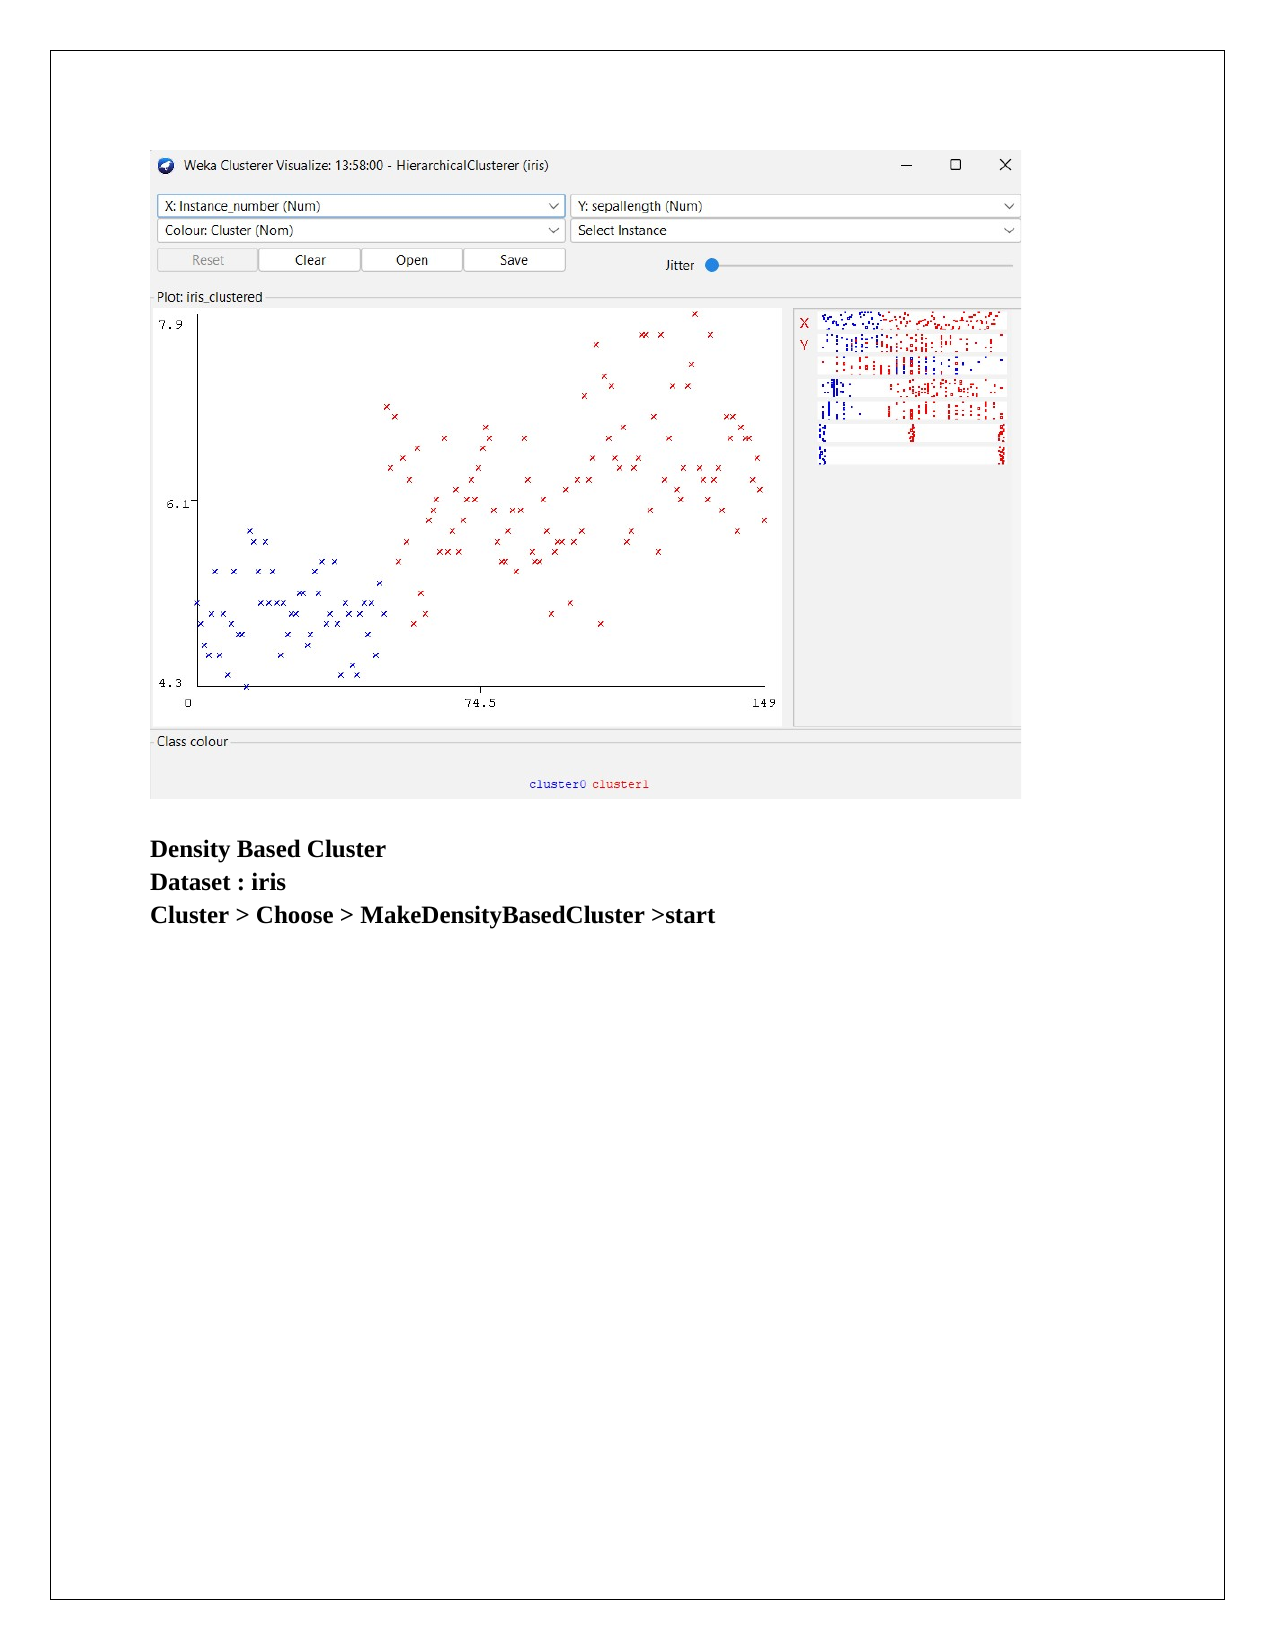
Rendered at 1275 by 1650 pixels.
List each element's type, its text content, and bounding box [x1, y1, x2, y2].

text Cluster > Choose > MakeDensityBasedCluster >start [150, 900, 1125, 928]
picture [150, 150, 1022, 799]
text Density Based Cluster [150, 834, 1125, 862]
text Dataset : iris [150, 867, 1125, 895]
